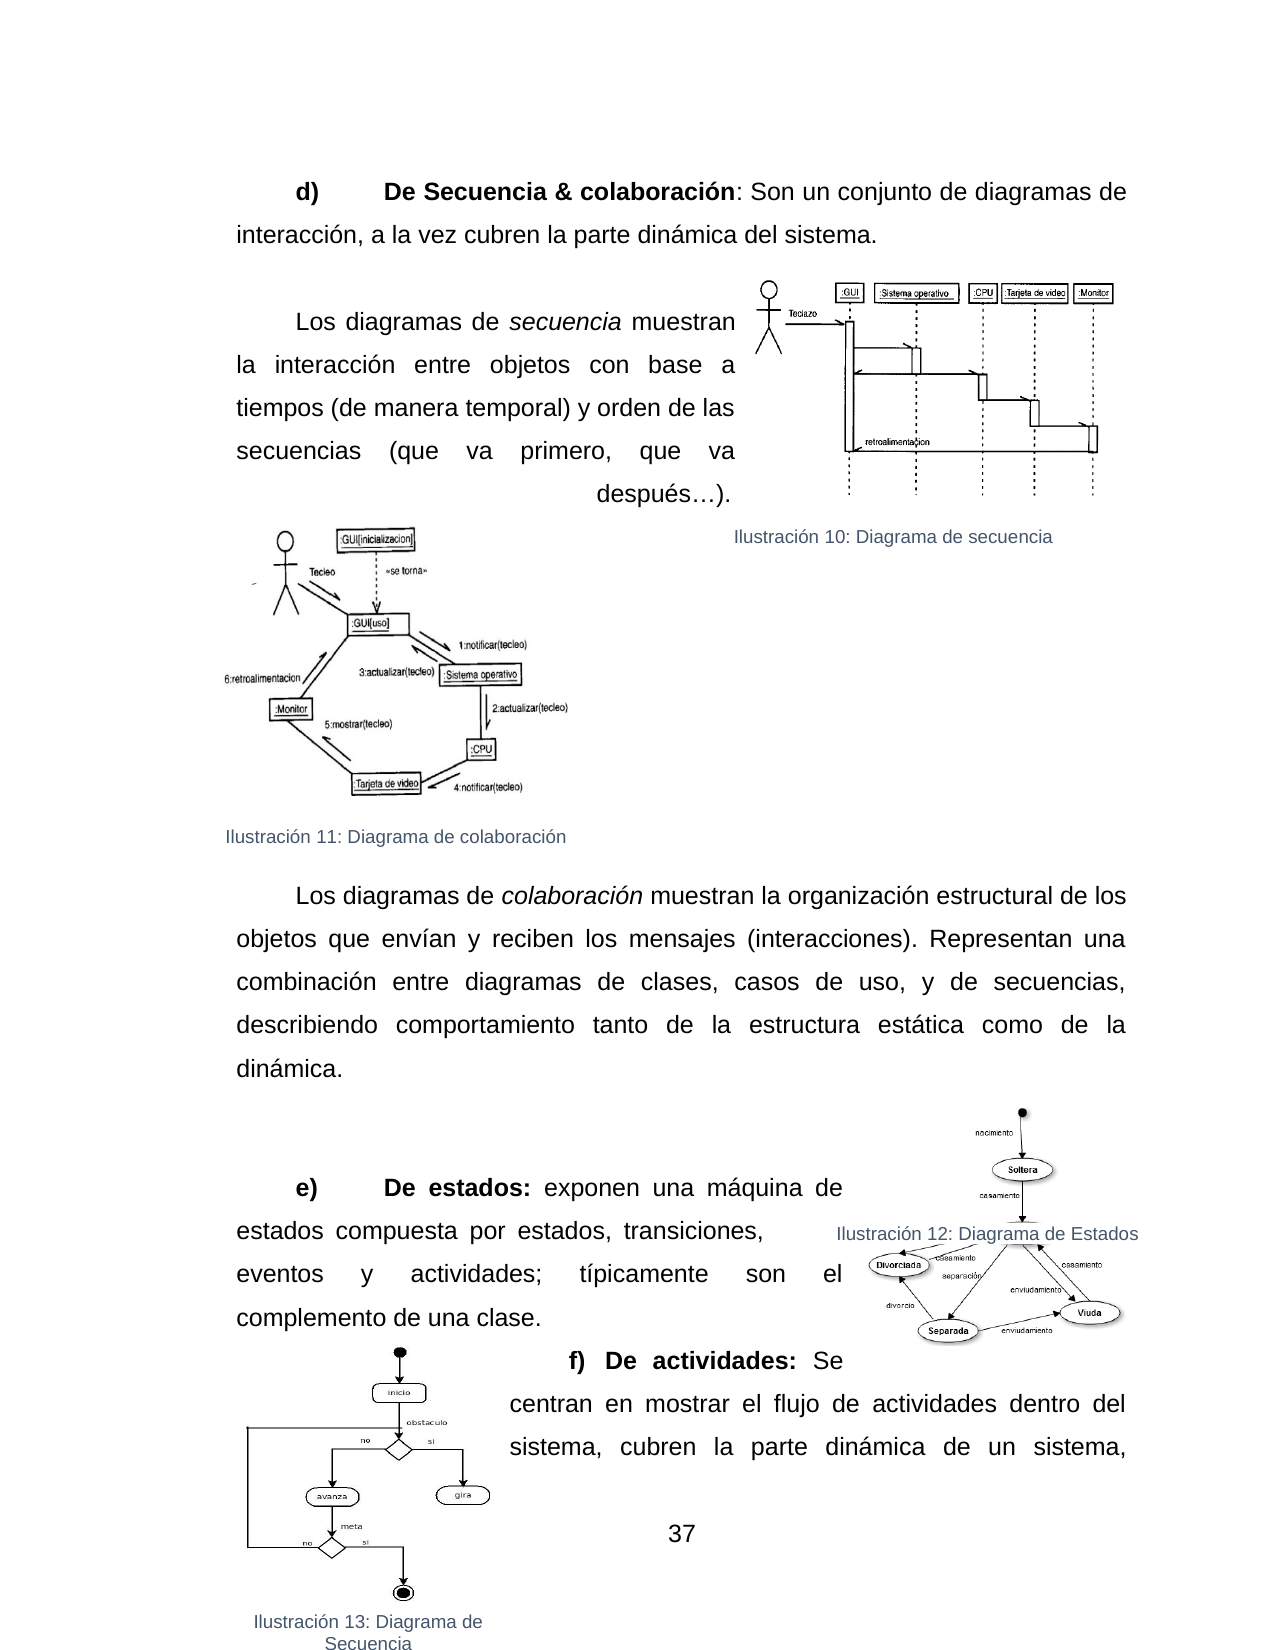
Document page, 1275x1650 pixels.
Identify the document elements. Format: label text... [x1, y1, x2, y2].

picture [213, 502, 578, 817]
picture [862, 1106, 1128, 1222]
text Los diagramas de colaboración muestran la organización estructural de los objetos que envían y reciben los mensajes (interacciones). Representan una combinación entre diagramas de clases, casos de uso, y de secuencias, describiendo comportamiento tanto de la estructura estática como de la dinámica. [236, 881, 1127, 1082]
picture [754, 275, 1116, 496]
list De estados: exponen una máquina de estados compuesta por estados, transiciones, eventos y actividades; típicamente son el complemento de una clase. [236, 1173, 862, 1331]
list De Secuencia & colaboración: Son un conjunto de diagramas de interacción, a la vez cubren la parte dinámica del sistema. [236, 177, 1127, 249]
picture [245, 1347, 491, 1602]
picture [862, 1245, 1128, 1357]
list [236, 1346, 1127, 1461]
